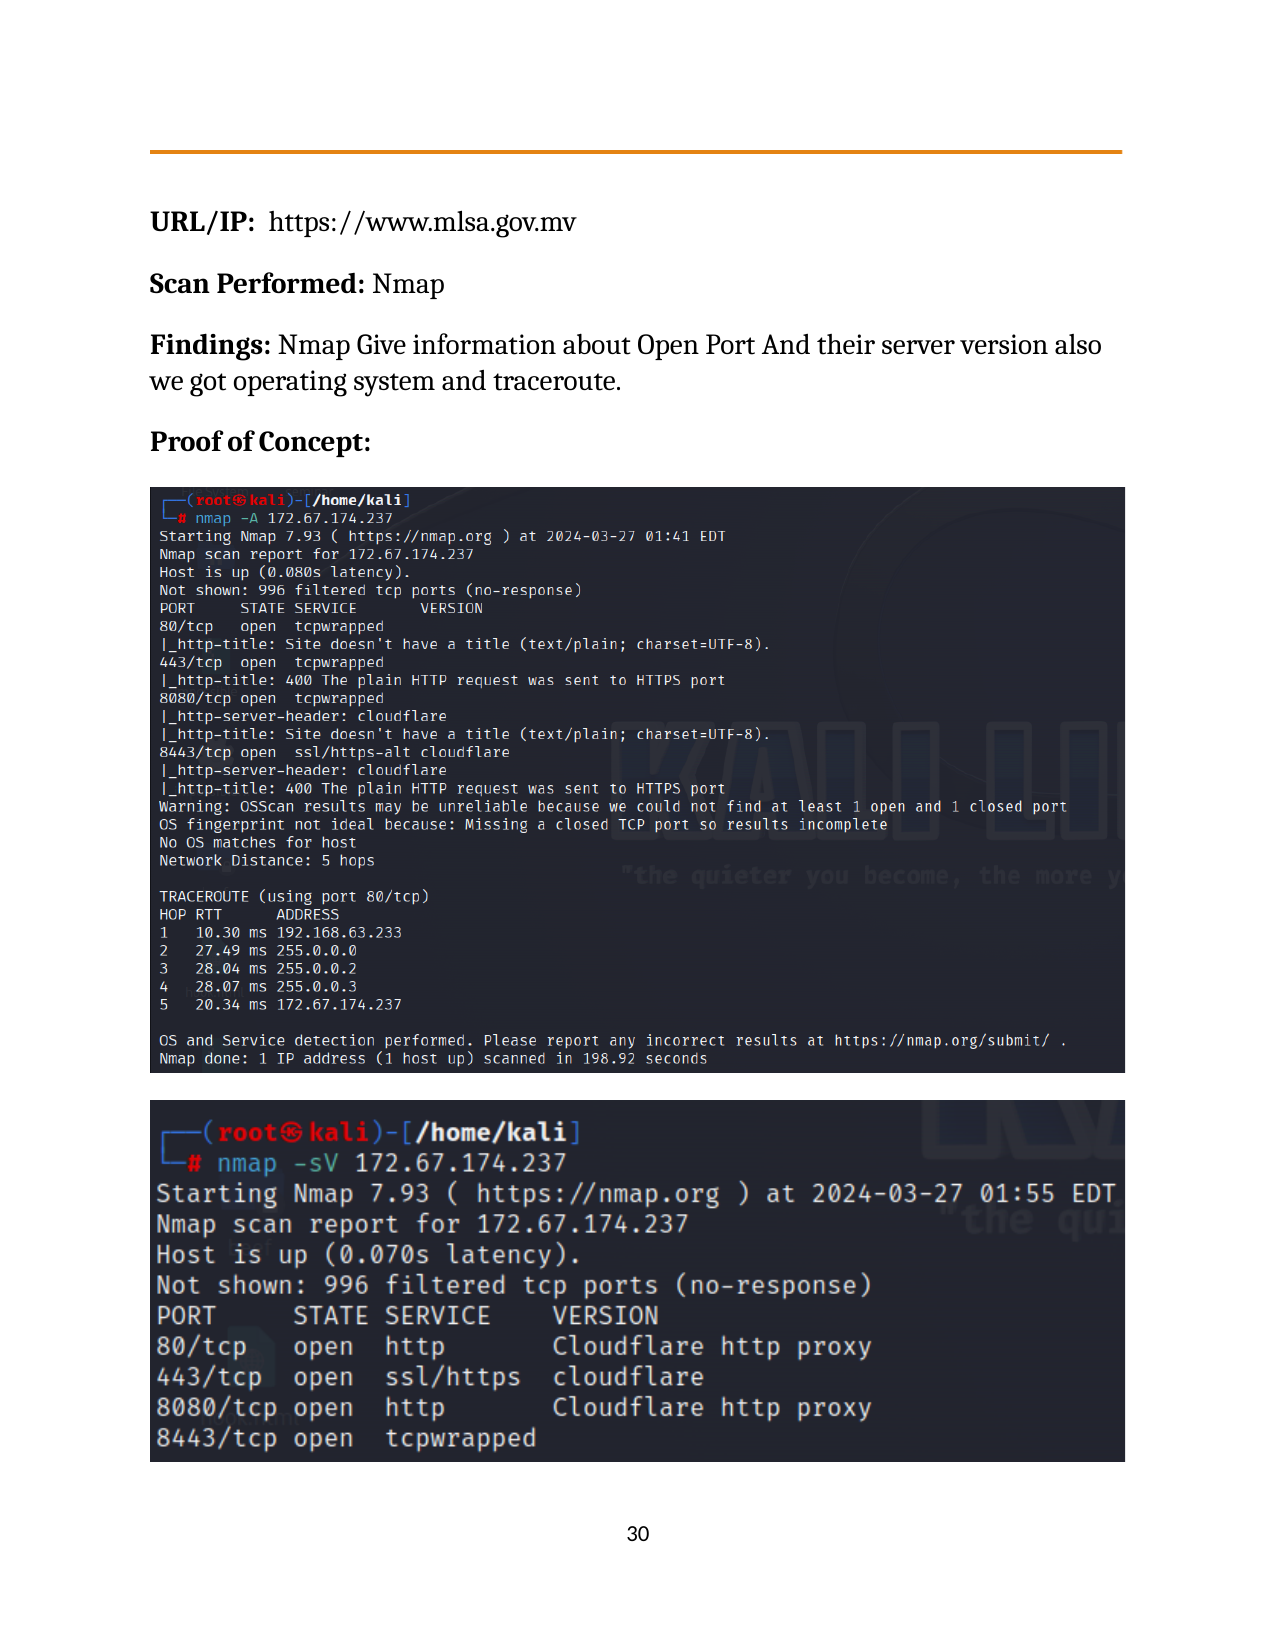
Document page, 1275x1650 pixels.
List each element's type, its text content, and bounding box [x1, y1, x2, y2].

picture [150, 150, 1124, 154]
picture [150, 1100, 1125, 1462]
text Scan Performed: Nmap [150, 267, 1125, 300]
text URL/IP: https://www.mlsa.gov.mv [150, 205, 1125, 239]
text Proof of Concept: [150, 426, 1125, 459]
picture [150, 487, 1125, 1073]
text Findings: Nmap Give information about Open Port And their server version also we got operating system and traceroute. [150, 328, 1125, 398]
